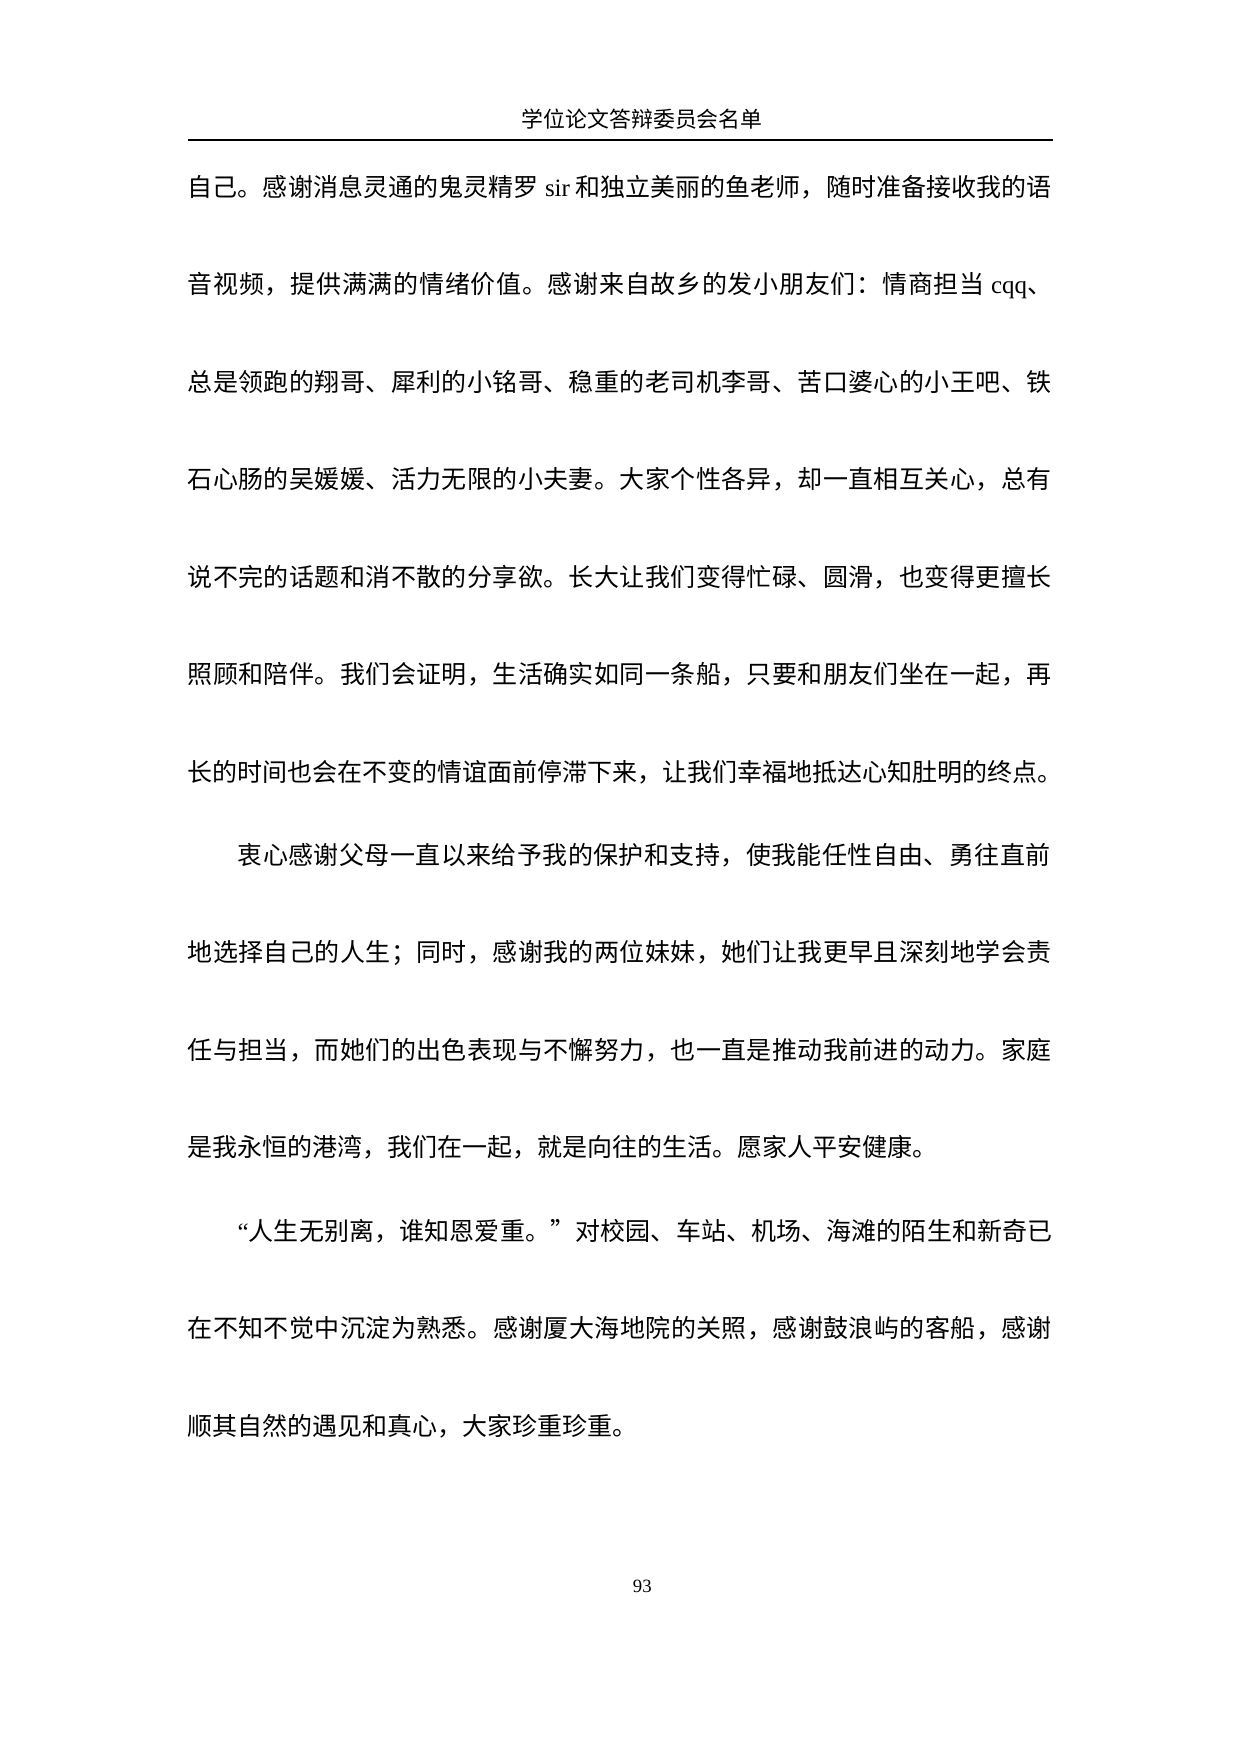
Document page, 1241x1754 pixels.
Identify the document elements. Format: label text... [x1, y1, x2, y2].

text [187, 153, 1053, 803]
text “人生无别离，谁知恩爱重。”对校园、车站、机场、海滩的陌生和新奇已在不知不觉中沉淀为熟悉。感谢厦大海地院的关照，感谢鼓浪屿的客船，感谢顺其自然的遇见和真心，大家珍重珍重。 [187, 1197, 1053, 1457]
text 衷心感谢父母一直以来给予我的保护和支持，使我能任性自由、勇往直前地选择自己的人生；同时，感谢我的两位妹妹，她们让我更早且深刻地学会责任与担当，而她们的出色表现与不懈努力，也一直是推动我前进的动力。家庭是我永恒的港湾，我们在一起，就是向往的生活。愿家人平安健康。 [187, 821, 1053, 1178]
